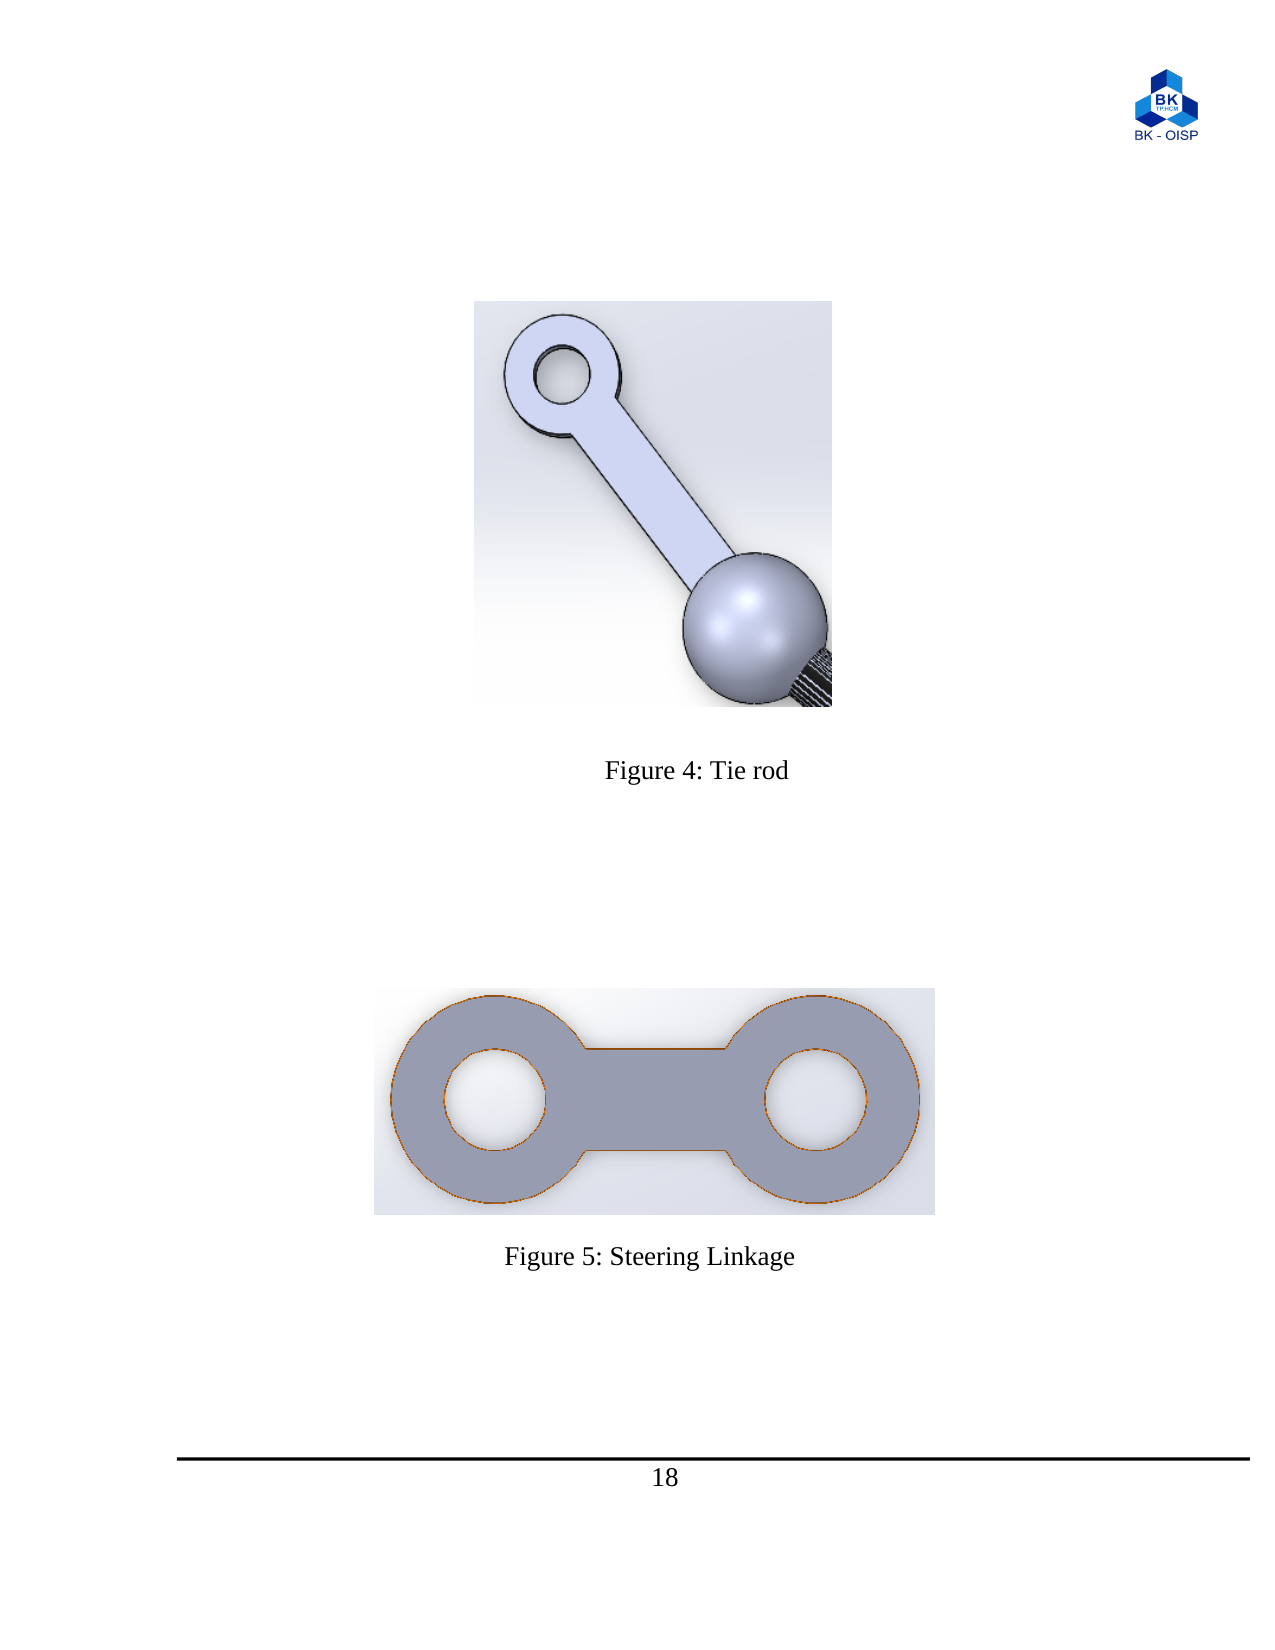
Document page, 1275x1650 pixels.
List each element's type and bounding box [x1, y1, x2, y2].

picture [474, 301, 832, 707]
picture [374, 988, 935, 1215]
picture [1134, 68, 1199, 146]
